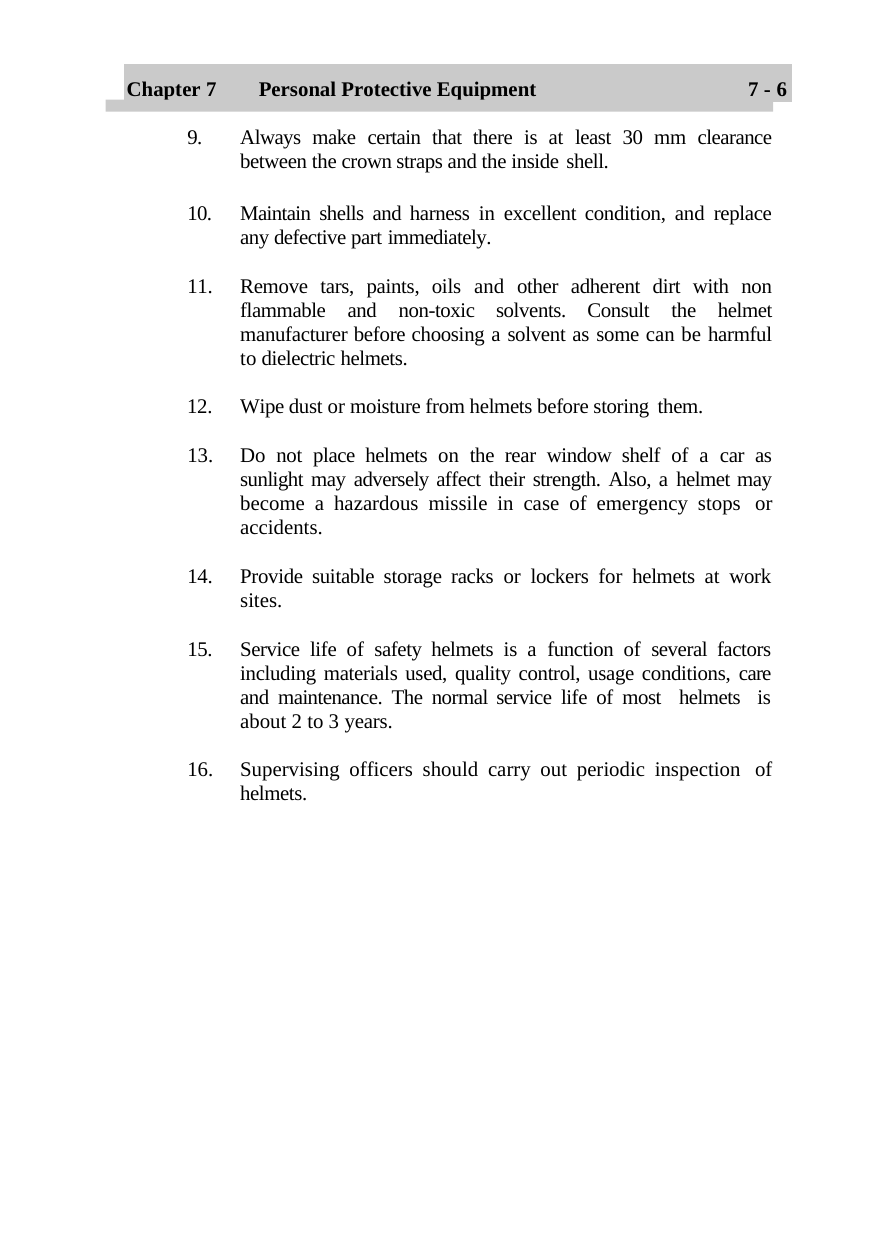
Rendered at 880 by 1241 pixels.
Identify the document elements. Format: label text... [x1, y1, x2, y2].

list Supervising officers should carry out periodic inspection of helmets. [187, 757, 772, 805]
list Always make certain that there is at least 30 mm clearance between the crown straps and the inside shell. [187, 125, 772, 173]
list Provide suitable storage racks or lockers for helmets at work sites. [187, 564, 771, 612]
list Do not place helmets on the rear window shelf of a car as sunlight may adversely affect their strength. Also, a helmet may become a hazardous missile in case of emergency stops or accidents. [187, 443, 772, 539]
list Remove tars, paints, oils and other adherent dirt with non­ flammable and non-toxic solvents. Consult the helmet manufacturer before choosing a solvent as some can be harmful to dielectric helmets. [187, 274, 772, 370]
list Service life of safety helmets is a function of several factors including materials used, quality control, usage conditions, care and maintenance. The normal service life of most helmets is about 2 to 3 years. [187, 636, 771, 733]
list Wipe dust or moisture from helmets before storing them. [187, 394, 796, 418]
list Maintain shells and harness in excellent condition, and replace any defective part immediately. [187, 201, 772, 249]
